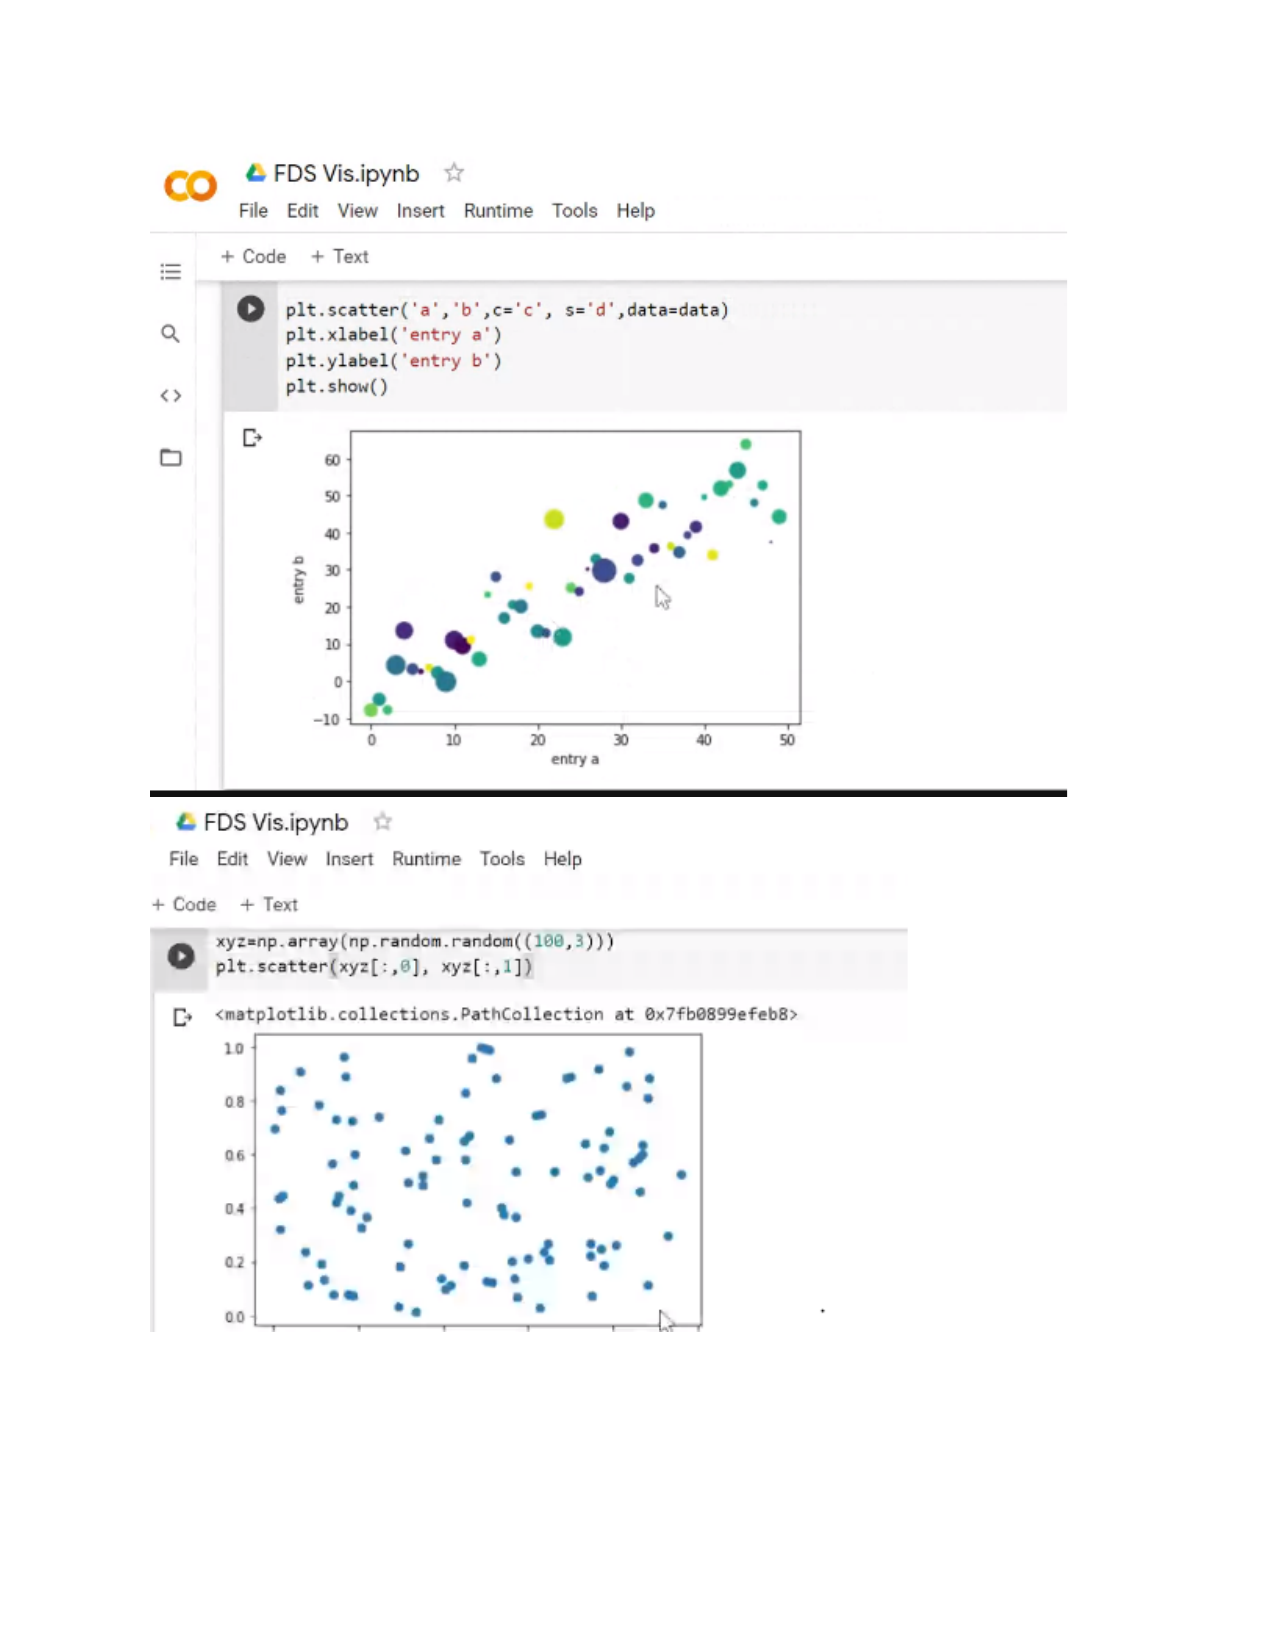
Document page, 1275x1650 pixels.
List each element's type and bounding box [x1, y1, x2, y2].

picture [150, 150, 1068, 797]
picture [150, 799, 908, 1332]
